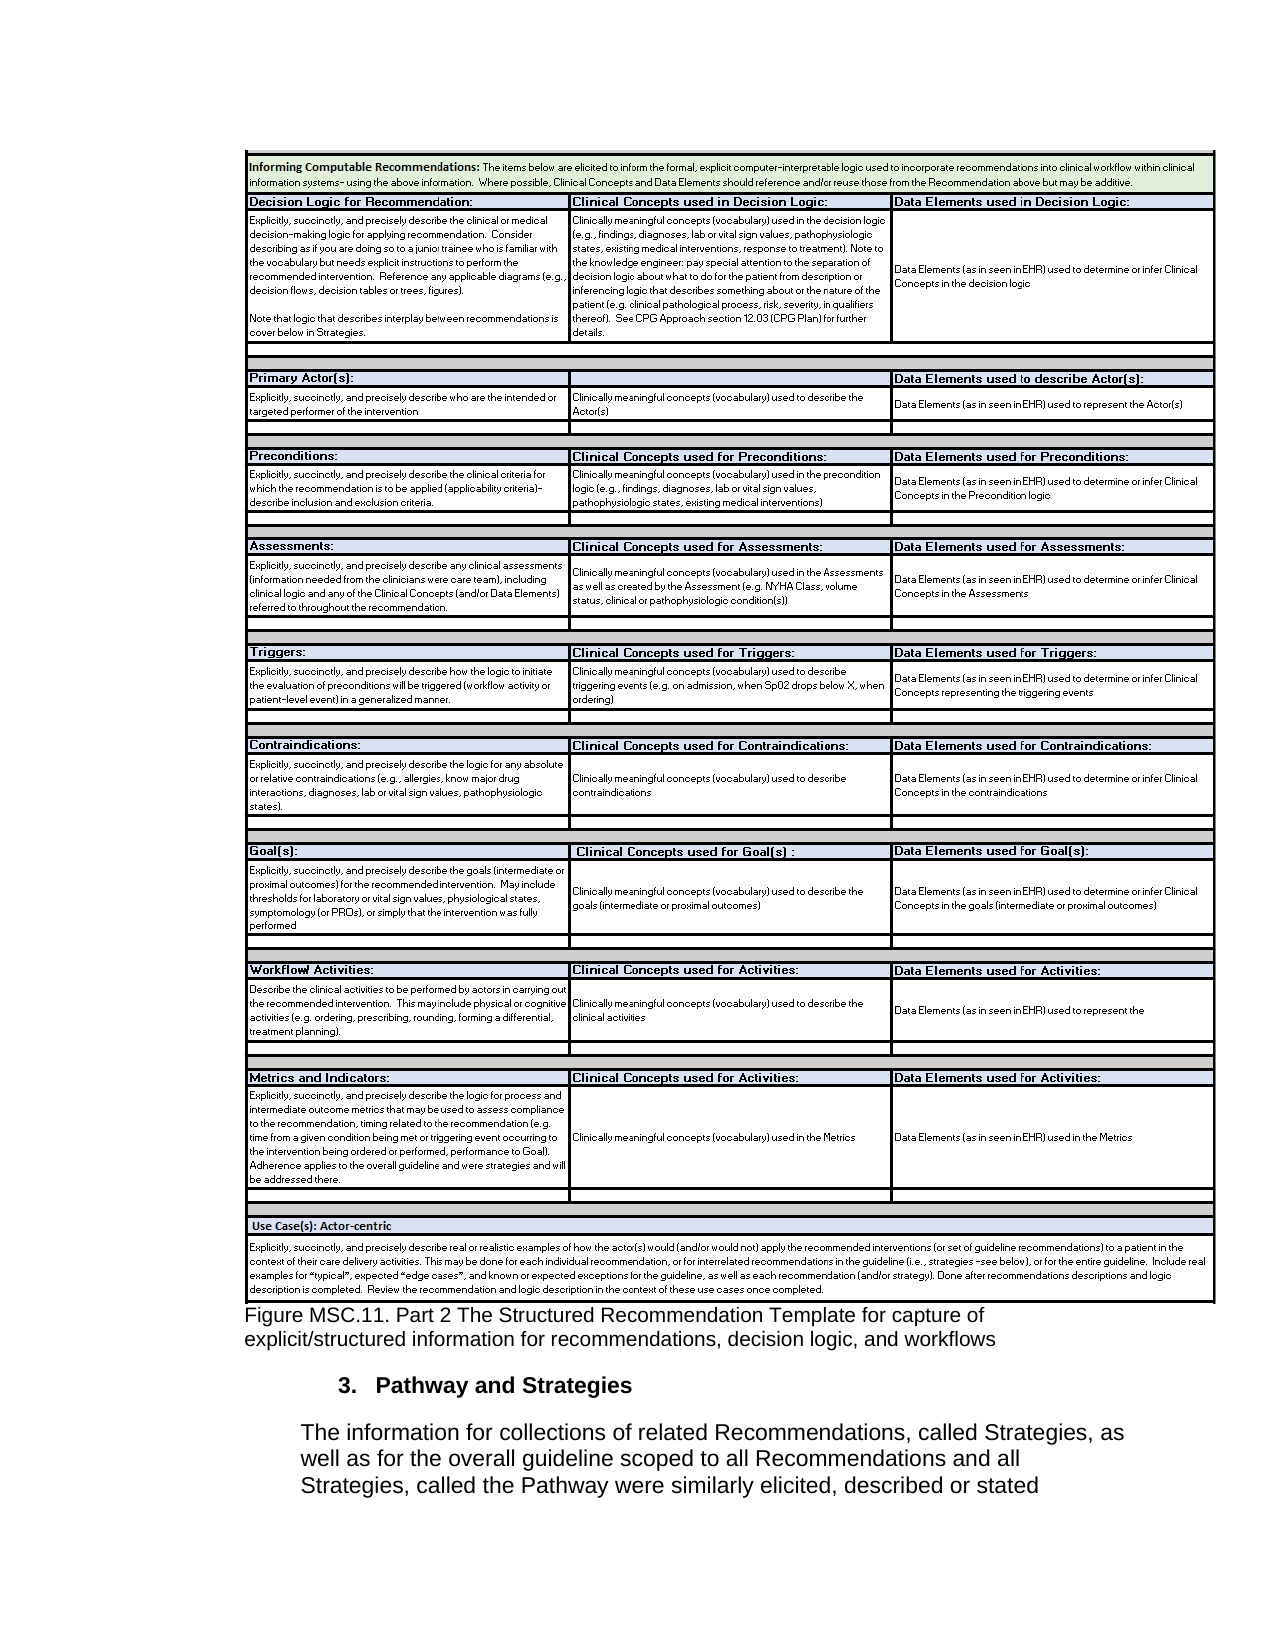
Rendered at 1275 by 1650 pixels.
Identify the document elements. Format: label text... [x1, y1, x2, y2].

text Figure MSC.11. Part 2 The Structured Recommendation Template for capture of explicit/structured information for recommendations, decision logic, and workflows [244, 1304, 1125, 1351]
picture [244, 150, 1216, 1304]
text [300, 1419, 1125, 1498]
list Pathway and Strategies [338, 1372, 1125, 1398]
